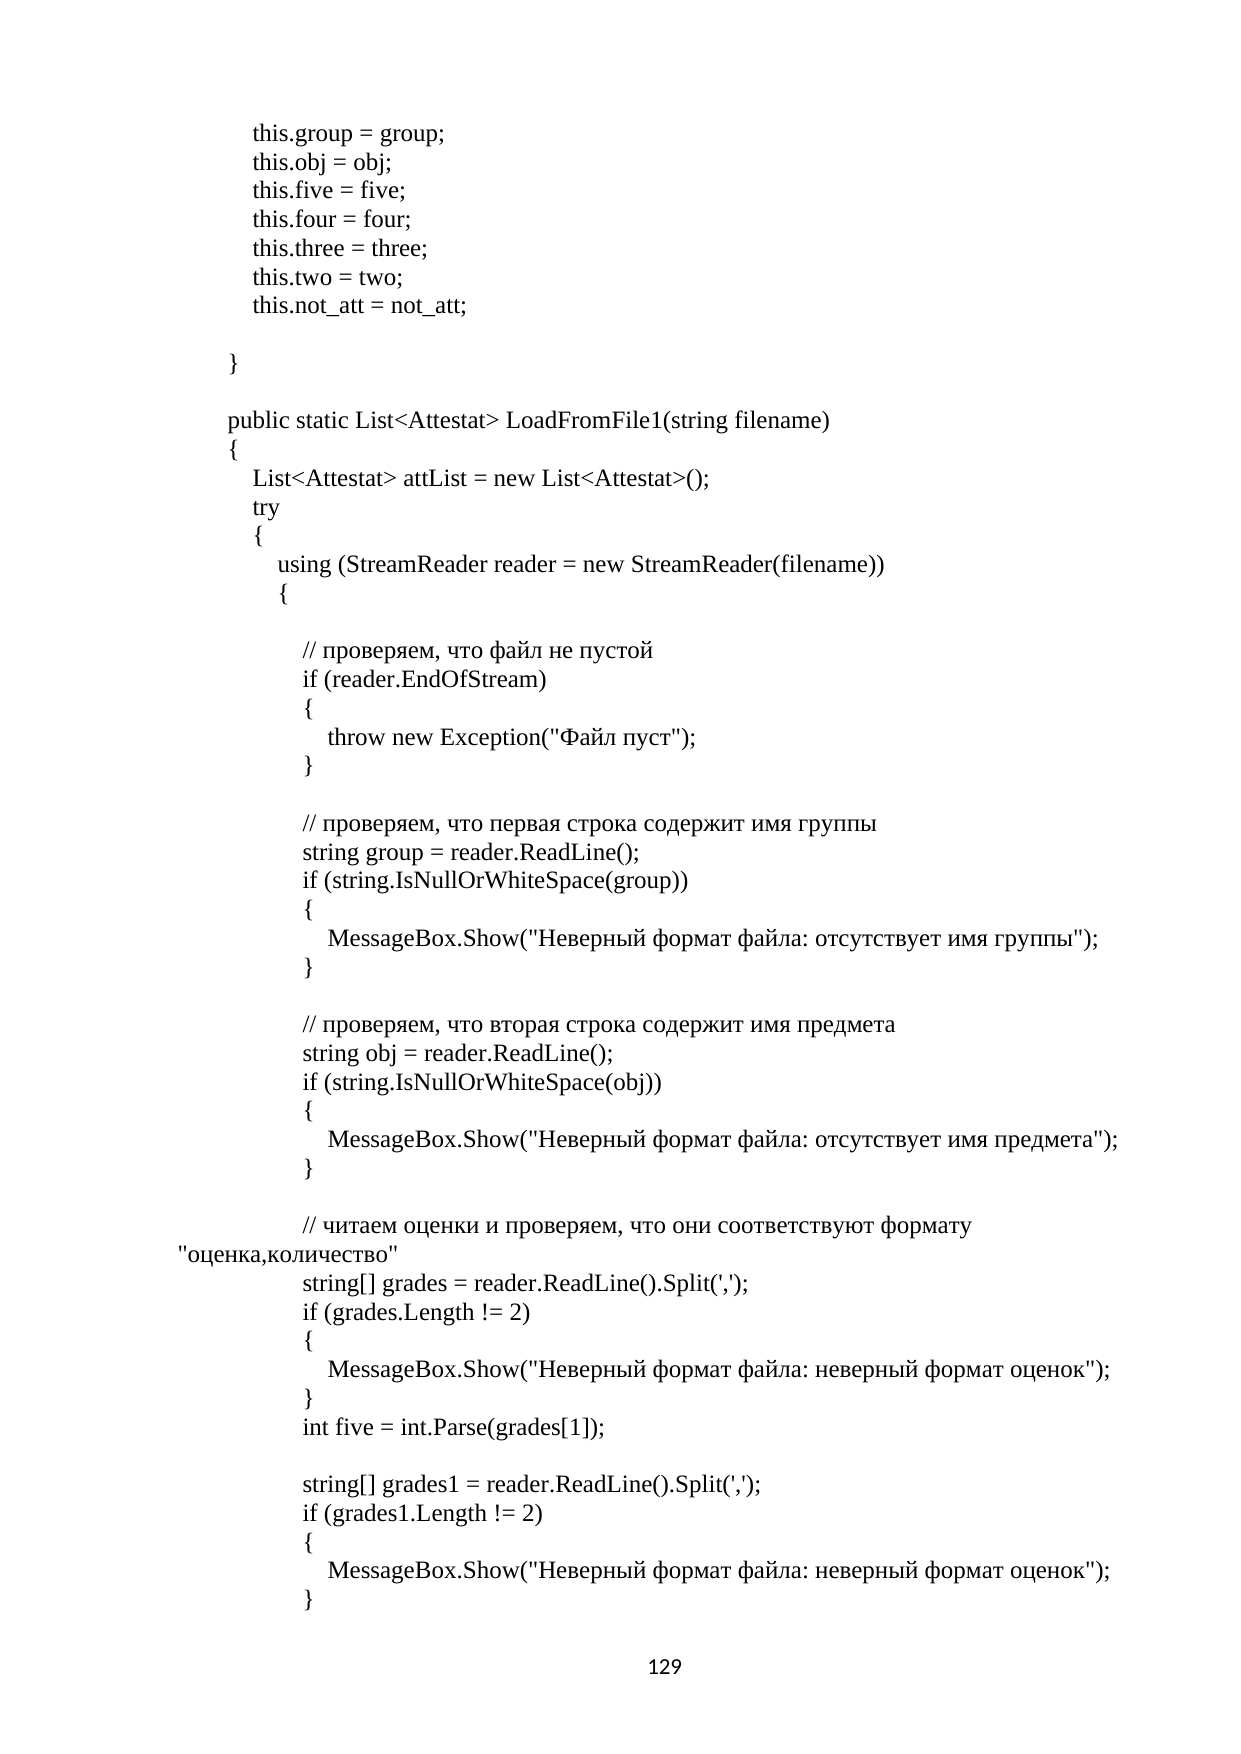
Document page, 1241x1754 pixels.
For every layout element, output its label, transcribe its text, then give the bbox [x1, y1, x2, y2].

text this.two = two; [177, 262, 1152, 291]
text this.five = five; [177, 176, 1152, 204]
text try [177, 492, 1152, 521]
text if (string.IsNullOrWhiteSpace(group)) [177, 866, 1152, 894]
text using (StreamReader reader = new StreamReader(filename)) [177, 549, 1152, 578]
text } [177, 348, 1152, 377]
text if (reader.EndOfStream) [177, 664, 1152, 693]
text { [177, 578, 1152, 607]
text { [177, 434, 1152, 463]
text int five = int.Parse(grades[1]); [177, 1412, 1152, 1441]
text string group = reader.ReadLine(); [177, 837, 1152, 866]
text // проверяем, что вторая строка содержит имя предмета [177, 1009, 1152, 1038]
text this.not_att = not_att; [177, 291, 1152, 319]
text } [177, 751, 1152, 779]
text } [177, 1383, 1152, 1412]
text if (grades1.Length != 2) [177, 1498, 1152, 1527]
text { [177, 693, 1152, 722]
text string obj = reader.ReadLine(); [177, 1038, 1152, 1067]
text { [177, 1527, 1152, 1556]
text string[] grades = reader.ReadLine().Split(','); [177, 1268, 1152, 1297]
text } [177, 1153, 1152, 1182]
text List<Attestat> attList = new List<Attestat>(); [177, 463, 1152, 492]
text } [177, 1584, 1152, 1613]
text this.three = three; [177, 233, 1152, 262]
text MessageBox.Show("Неверный формат файла: неверный формат оценок"); [177, 1354, 1152, 1383]
text if (string.IsNullOrWhiteSpace(obj)) [177, 1067, 1152, 1096]
text // проверяем, что файл не пустой [177, 636, 1152, 664]
text MessageBox.Show("Неверный формат файла: отсутствует имя предмета"); [177, 1124, 1152, 1153]
text throw new Exception("Файл пуст"); [177, 722, 1152, 751]
text { [177, 894, 1152, 923]
text { [177, 1326, 1152, 1354]
text { [177, 1096, 1152, 1124]
text this.group = group; [177, 118, 1152, 147]
text } [177, 952, 1152, 981]
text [177, 1556, 1152, 1584]
text // проверяем, что первая строка содержит имя группы [177, 808, 1152, 837]
text public static List<Attestat> LoadFromFile1(string filename) [177, 406, 1152, 434]
text MessageBox.Show("Неверный формат файла: отсутствует имя группы"); [177, 923, 1152, 952]
text this.four = four; [177, 204, 1152, 233]
text string[] grades1 = reader.ReadLine().Split(','); [177, 1469, 1152, 1498]
text this.obj = obj; [177, 147, 1152, 176]
text if (grades.Length != 2) [177, 1297, 1152, 1326]
text // читаем оценки и проверяем, что они соответствуют формату "оценка,количество" [177, 1211, 1152, 1268]
text { [177, 521, 1152, 549]
